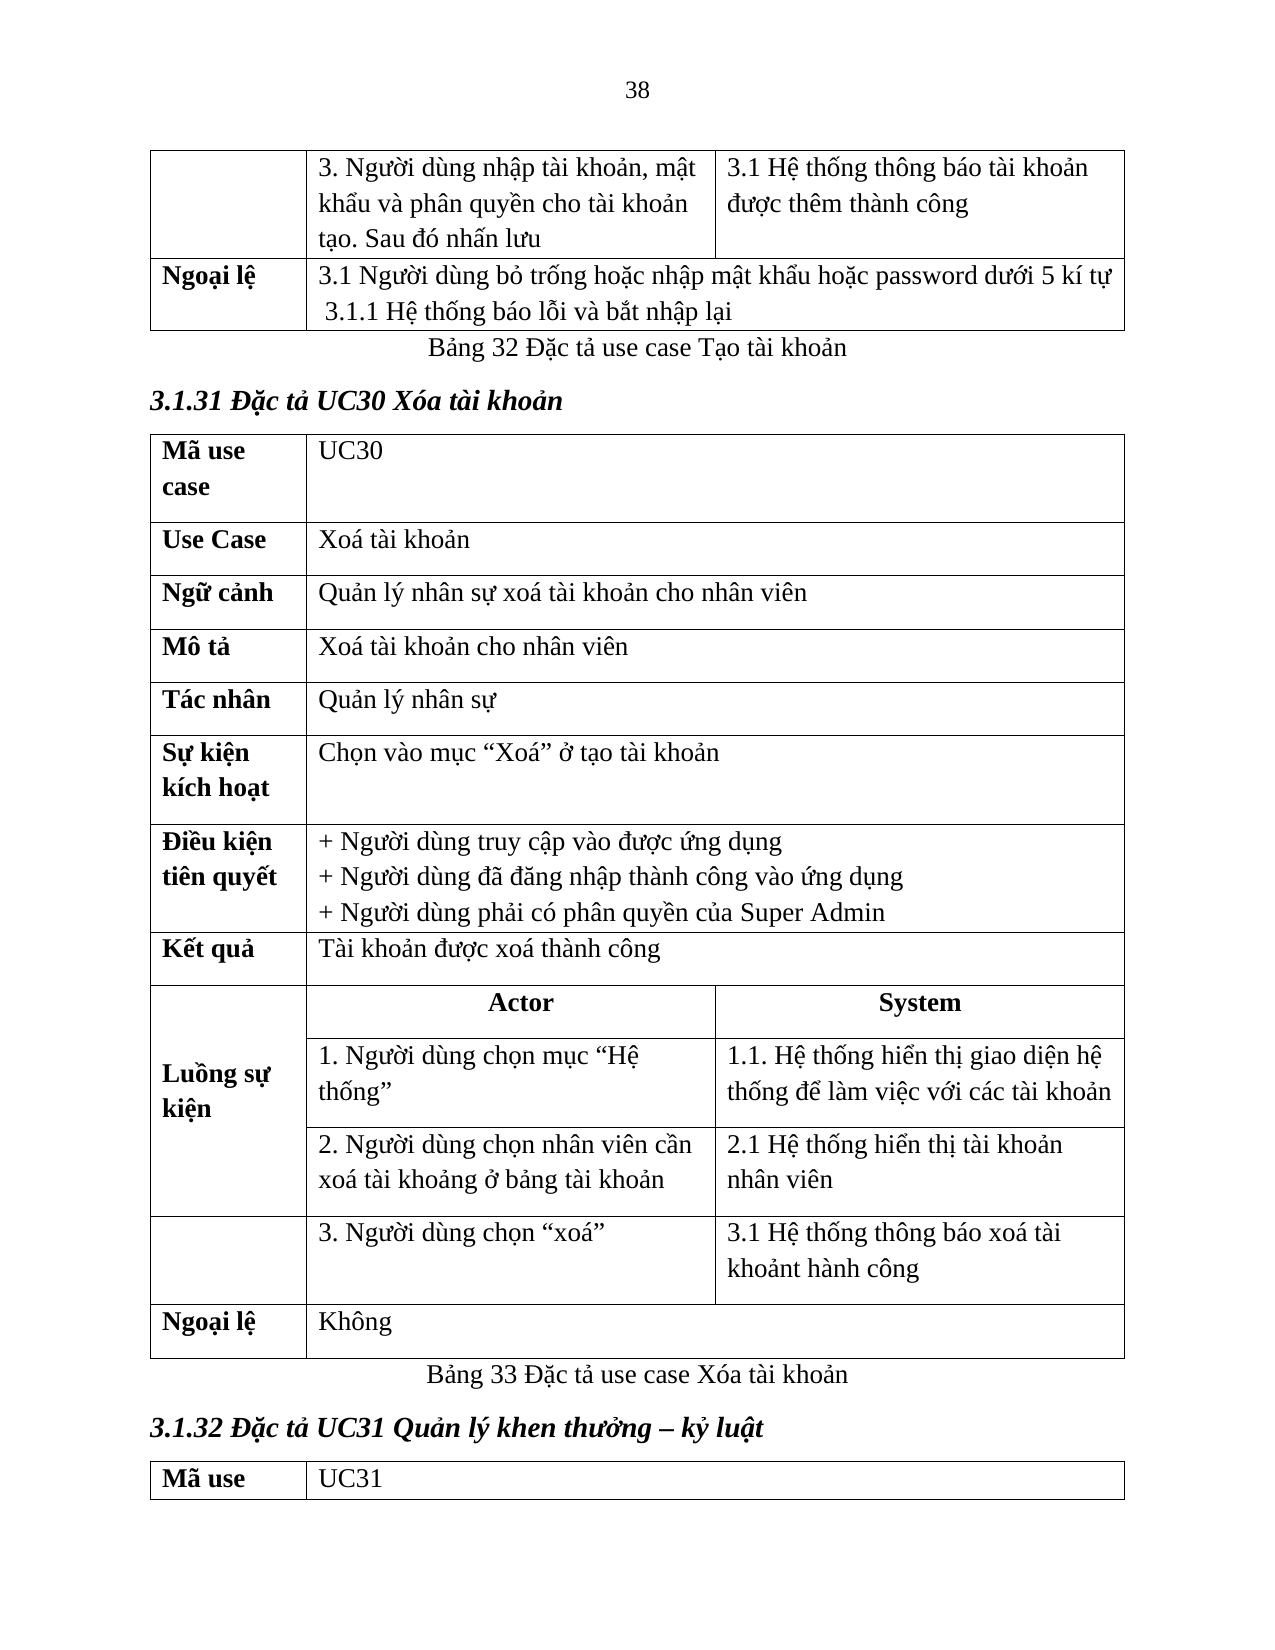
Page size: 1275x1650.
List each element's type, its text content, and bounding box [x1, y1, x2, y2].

table_cell [151, 1217, 306, 1304]
table_cell [151, 151, 306, 258]
table_cell Quản lý nhân sự [307, 683, 1124, 735]
table_cell 3.1 Người dùng bỏ trống hoặc nhập mật khẩu hoặc password dưới 5 kí tự 3.1.1 Hệ thống báo lỗi và bắt nhập lại [307, 259, 1124, 330]
table_cell Xoá tài khoản [307, 523, 1124, 575]
table_header Mã use case [151, 435, 306, 522]
table_cell Mô tả [151, 630, 306, 682]
table_cell Ngữ cảnh [151, 576, 306, 628]
table_cell + Người dùng truy cập vào được ứng dụng + Người dùng đã đăng nhập thành công vào ứng dụng + Người dùng phải có phân quyền của Super Admin [307, 825, 1124, 932]
table_cell Quản lý nhân sự xoá tài khoản cho nhân viên [307, 576, 1124, 628]
text 3.1.32 Đặc tả UC31 Quản lý khen thưởng – kỷ luật [150, 1411, 1125, 1444]
table_cell Tác nhân [151, 683, 306, 735]
table_cell Ngoại lệ [151, 1305, 306, 1357]
table_cell 3. Người dùng chọn “xoá” [307, 1217, 715, 1304]
table_cell Không [307, 1305, 1124, 1357]
table_cell 3.1 Hệ thống thông báo tài khoản được thêm thành công [716, 151, 1124, 258]
table_cell Tài khoản được xoá thành công [307, 933, 1124, 985]
table_cell 3.1 Hệ thống thông báo xoá tài khoảnt hành công [716, 1217, 1124, 1304]
table_cell 1. Người dùng chọn mục “Hệ thống” [307, 1039, 715, 1127]
table_cell Use Case [151, 523, 306, 575]
table_cell Ngoại lệ [151, 259, 306, 330]
table_cell Chọn vào mục “Xoá” ở tạo tài khoản [307, 736, 1124, 824]
table_header Mã use case [151, 1462, 306, 1499]
table_cell Actor [307, 986, 715, 1038]
table_cell Điều kiện tiên quyết [151, 825, 306, 932]
table_header UC30 [307, 435, 1124, 522]
table_cell Sự kiện kích hoạt [151, 736, 306, 824]
table_header UC31 [307, 1462, 1124, 1499]
table_cell 3. Người dùng nhập tài khoản, mật khẩu và phân quyền cho tài khoản tạo. Sau đó nhấn lưu [307, 151, 715, 258]
text 3.1.31 Đặc tả UC30 Xóa tài khoản [150, 383, 1125, 417]
table_cell Kết quả [151, 933, 306, 985]
table_cell Xoá tài khoản cho nhân viên [307, 630, 1124, 682]
table_cell 2. Người dùng chọn nhân viên cần xoá tài khoảng ở bảng tài khoản [307, 1128, 715, 1216]
table_cell 1.1. Hệ thống hiển thị giao diện hệ thống để làm việc với các tài khoản [716, 1039, 1124, 1127]
table_cell 2.1 Hệ thống hiển thị tài khoản nhân viên [716, 1128, 1124, 1216]
table_cell System [716, 986, 1124, 1038]
table_cell Luồng sự kiện [151, 986, 306, 1216]
